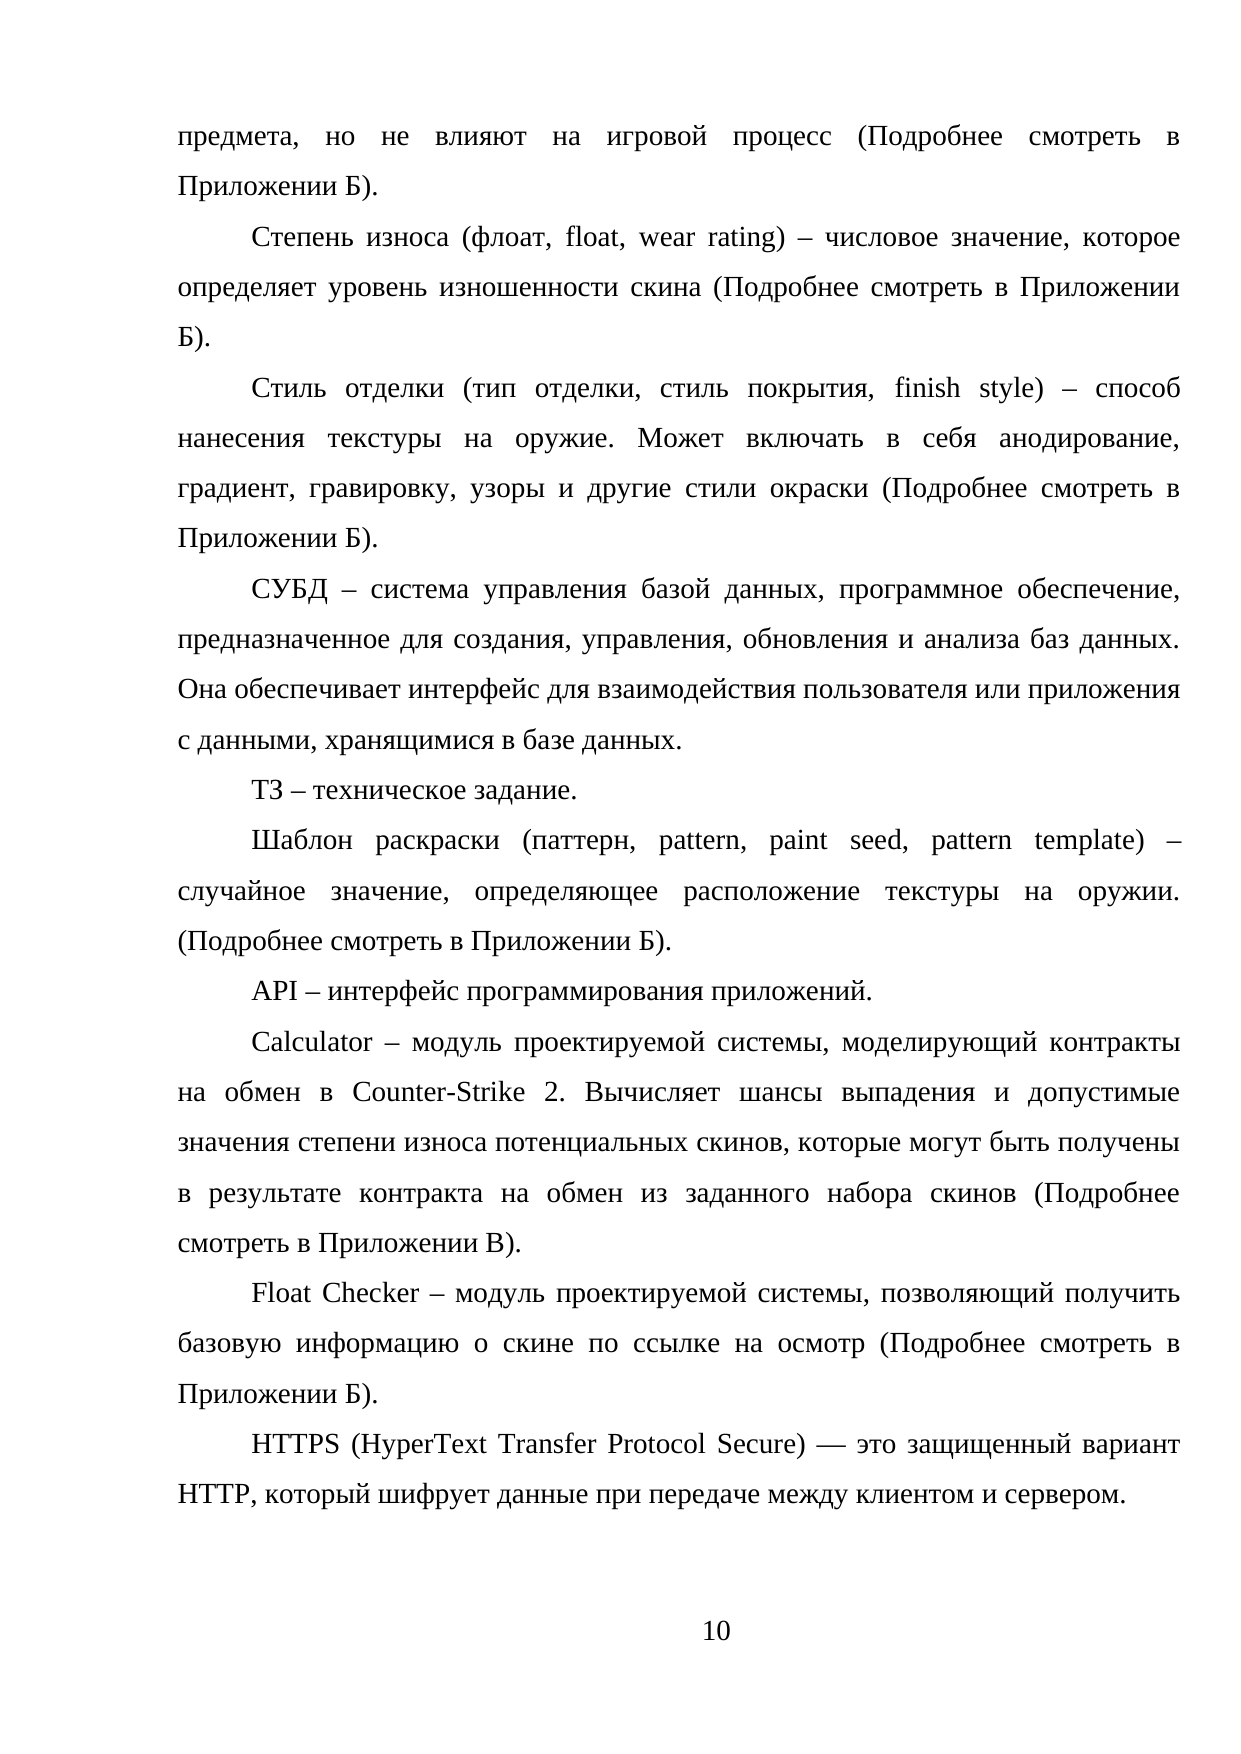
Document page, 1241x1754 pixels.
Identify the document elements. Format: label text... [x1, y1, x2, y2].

text Шаблон раскраски (паттерн, pattern, paint seed, pattern template) – случайное значение, определяющее расположение текстуры на оружии. (Подробнее смотреть в Приложении Б). [177, 822, 1181, 957]
text Степень износа (флоат, float, wear rating) – числовое значение, которое определяет уровень изношенности скина (Подробнее смотреть в Приложении Б). [177, 219, 1181, 353]
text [177, 118, 1181, 202]
text ТЗ – техническое задание. [177, 772, 1181, 806]
text СУБД – система управления базой данных, программное обеспечение, предназначенное для создания, управления, обновления и анализа баз данных. Она обеспечивает интерфейс для взаимодействия пользователя или приложения с данными, хранящимися в базе данных. [177, 571, 1181, 755]
text Стиль отделки (тип отделки, стиль покрытия, finish style) – способ нанесения текстуры на оружие. Может включать в себя анодирование, градиент, гравировку, узоры и другие стили окраски (Подробнее смотреть в Приложении Б). [177, 370, 1181, 554]
text Calculator – модуль проектируемой системы, моделирующий контракты на обмен в Counter-Strike 2. Вычисляет шансы выпадения и допустимые значения степени износа потенциальных скинов, которые могут быть получены в результате контракта на обмен из заданного набора скинов (Подробнее смотреть в Приложении В). [177, 1024, 1181, 1258]
text API – интерфейс программирования приложений. [177, 973, 1181, 1007]
text HTTPS (HyperText Transfer Protocol Secure) — это защищенный вариант HTTP, который шифрует данные при передаче между клиентом и сервером. [177, 1426, 1181, 1510]
text Float Checker – модуль проектируемой системы, позволяющий получить базовую информацию о скине по ссылке на осмотр (Подробнее смотреть в Приложении Б). [177, 1275, 1181, 1409]
